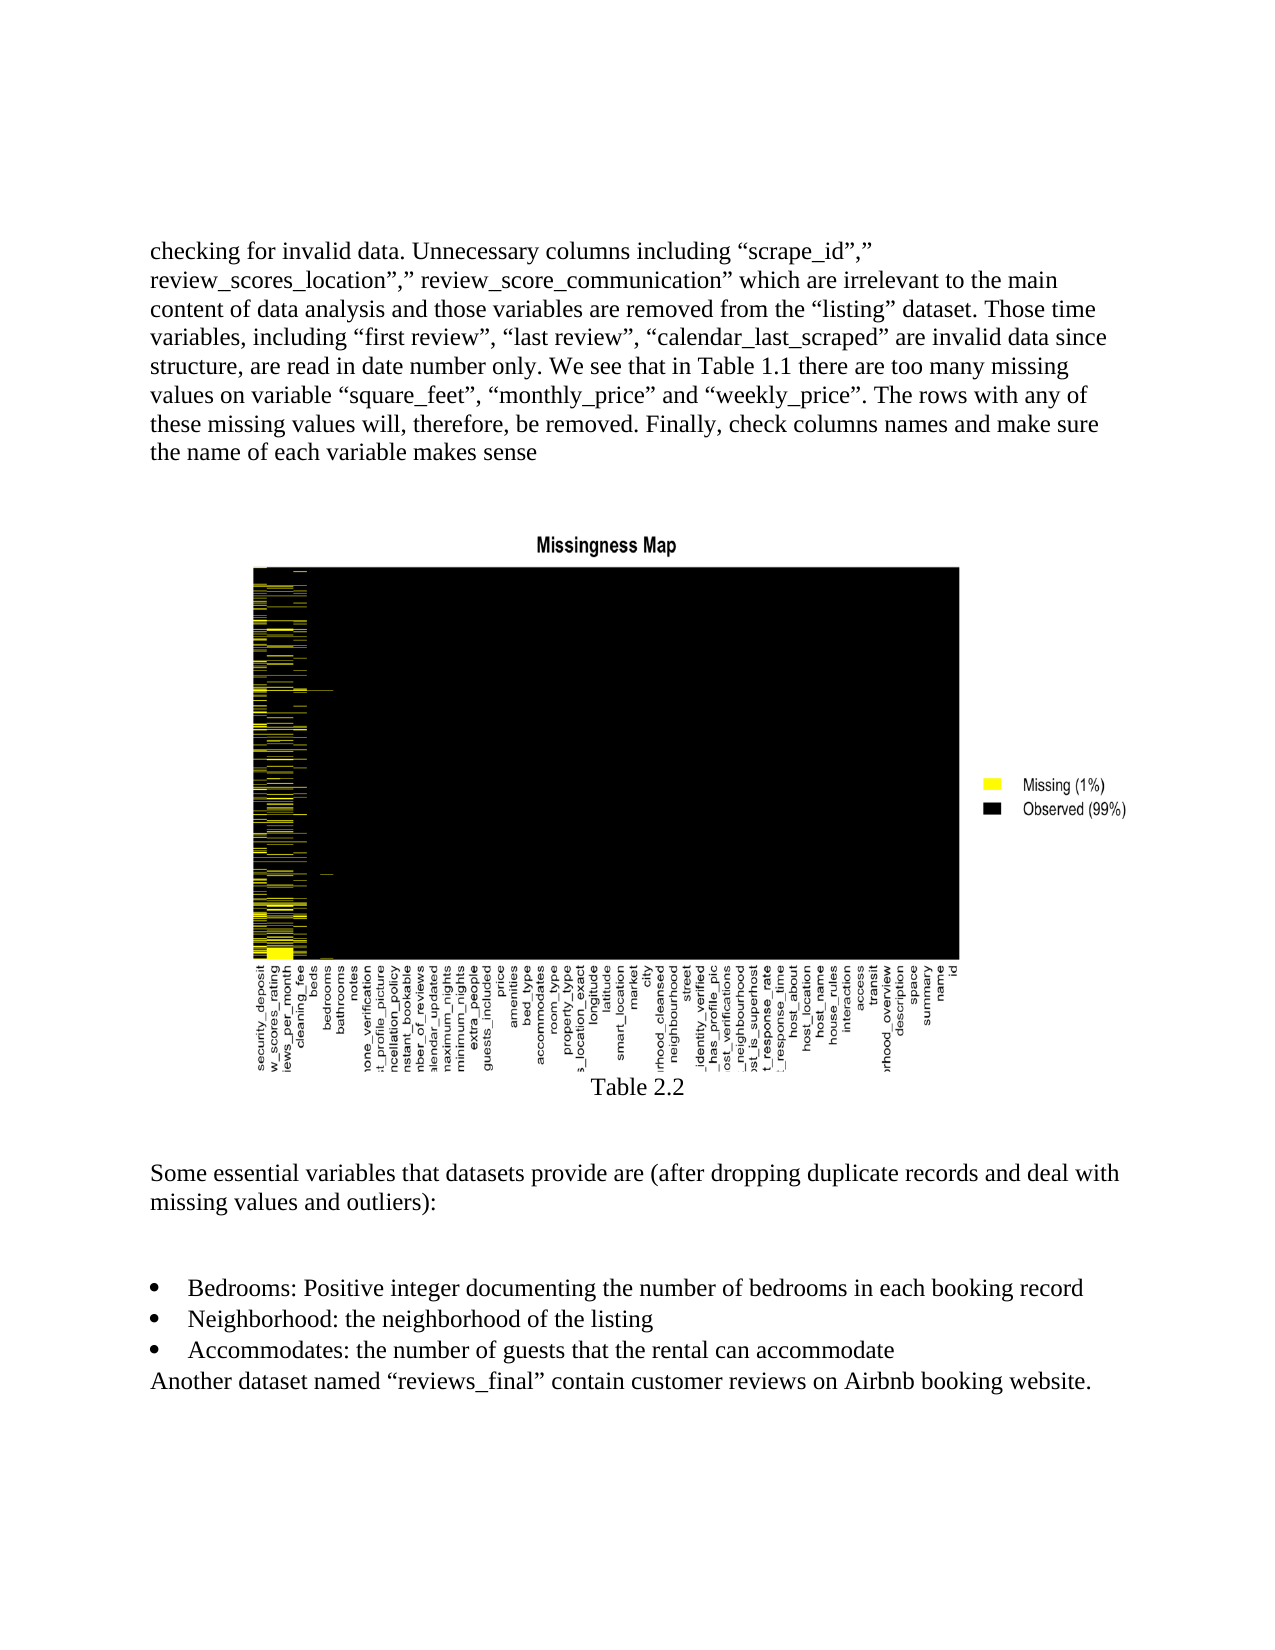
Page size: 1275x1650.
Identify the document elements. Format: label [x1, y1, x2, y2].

picture [212, 521, 1148, 1078]
